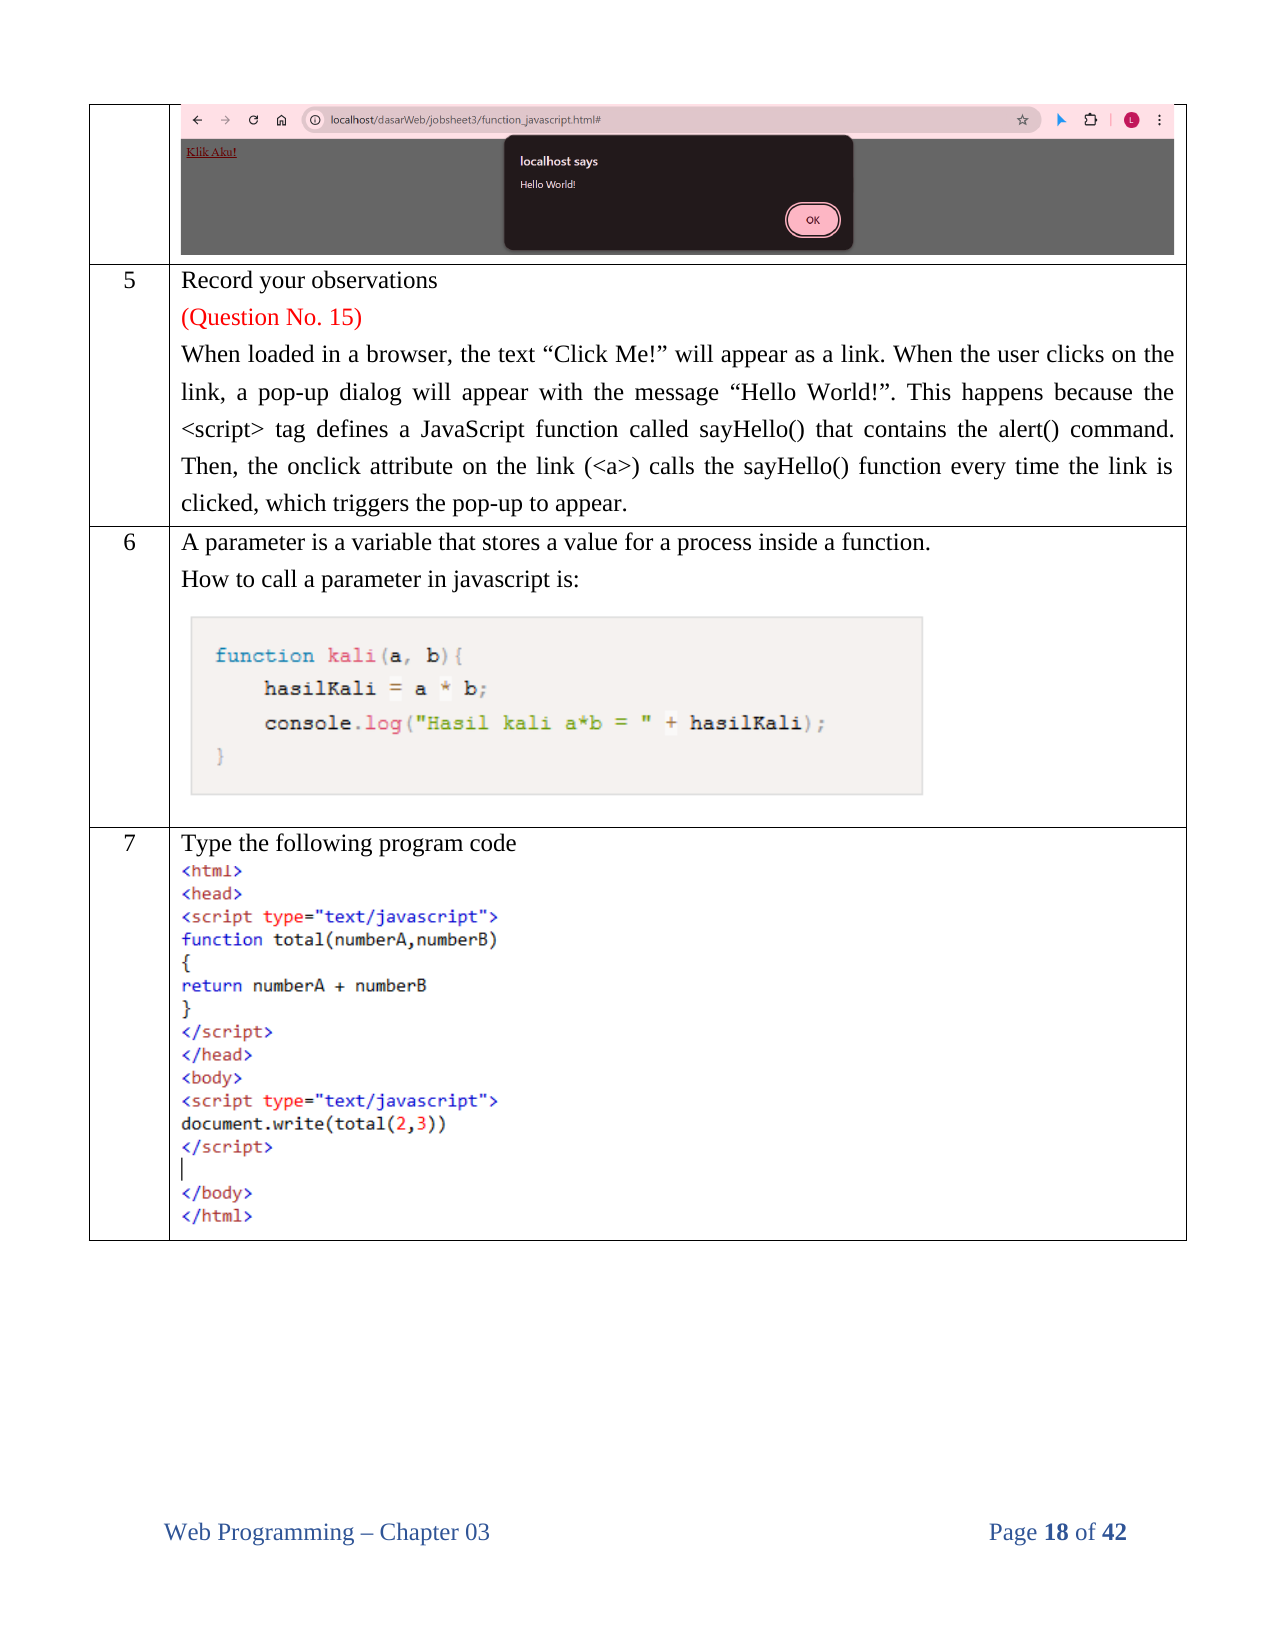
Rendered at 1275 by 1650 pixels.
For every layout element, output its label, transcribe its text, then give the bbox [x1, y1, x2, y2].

table_cell 4 [90, 105, 169, 264]
picture [180, 104, 1175, 255]
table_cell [170, 828, 1186, 1240]
table_cell 5 [90, 265, 169, 526]
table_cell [170, 105, 1186, 264]
picture [180, 601, 939, 819]
table_cell 6 [90, 527, 169, 827]
picture [180, 865, 556, 1232]
table_cell Record your observations (Question No. 15) When loaded in a browser, the text “Click Me!” will appear as a link. When the user clicks on the link, a pop-up dialog will appear with the message “Hello World!”. This happens because the <script> tag defines a JavaScript function called sayHello() that contains the alert() command. Then, the onclick attribute on the link (<a>) calls the sayHello() function every time the link is clicked, which triggers the pop-up to appear. [170, 265, 1186, 526]
table_cell A parameter is a variable that stores a value for a process inside a function. How to call a parameter in javascript is: [170, 527, 1186, 827]
table_cell 7 [90, 828, 169, 1240]
